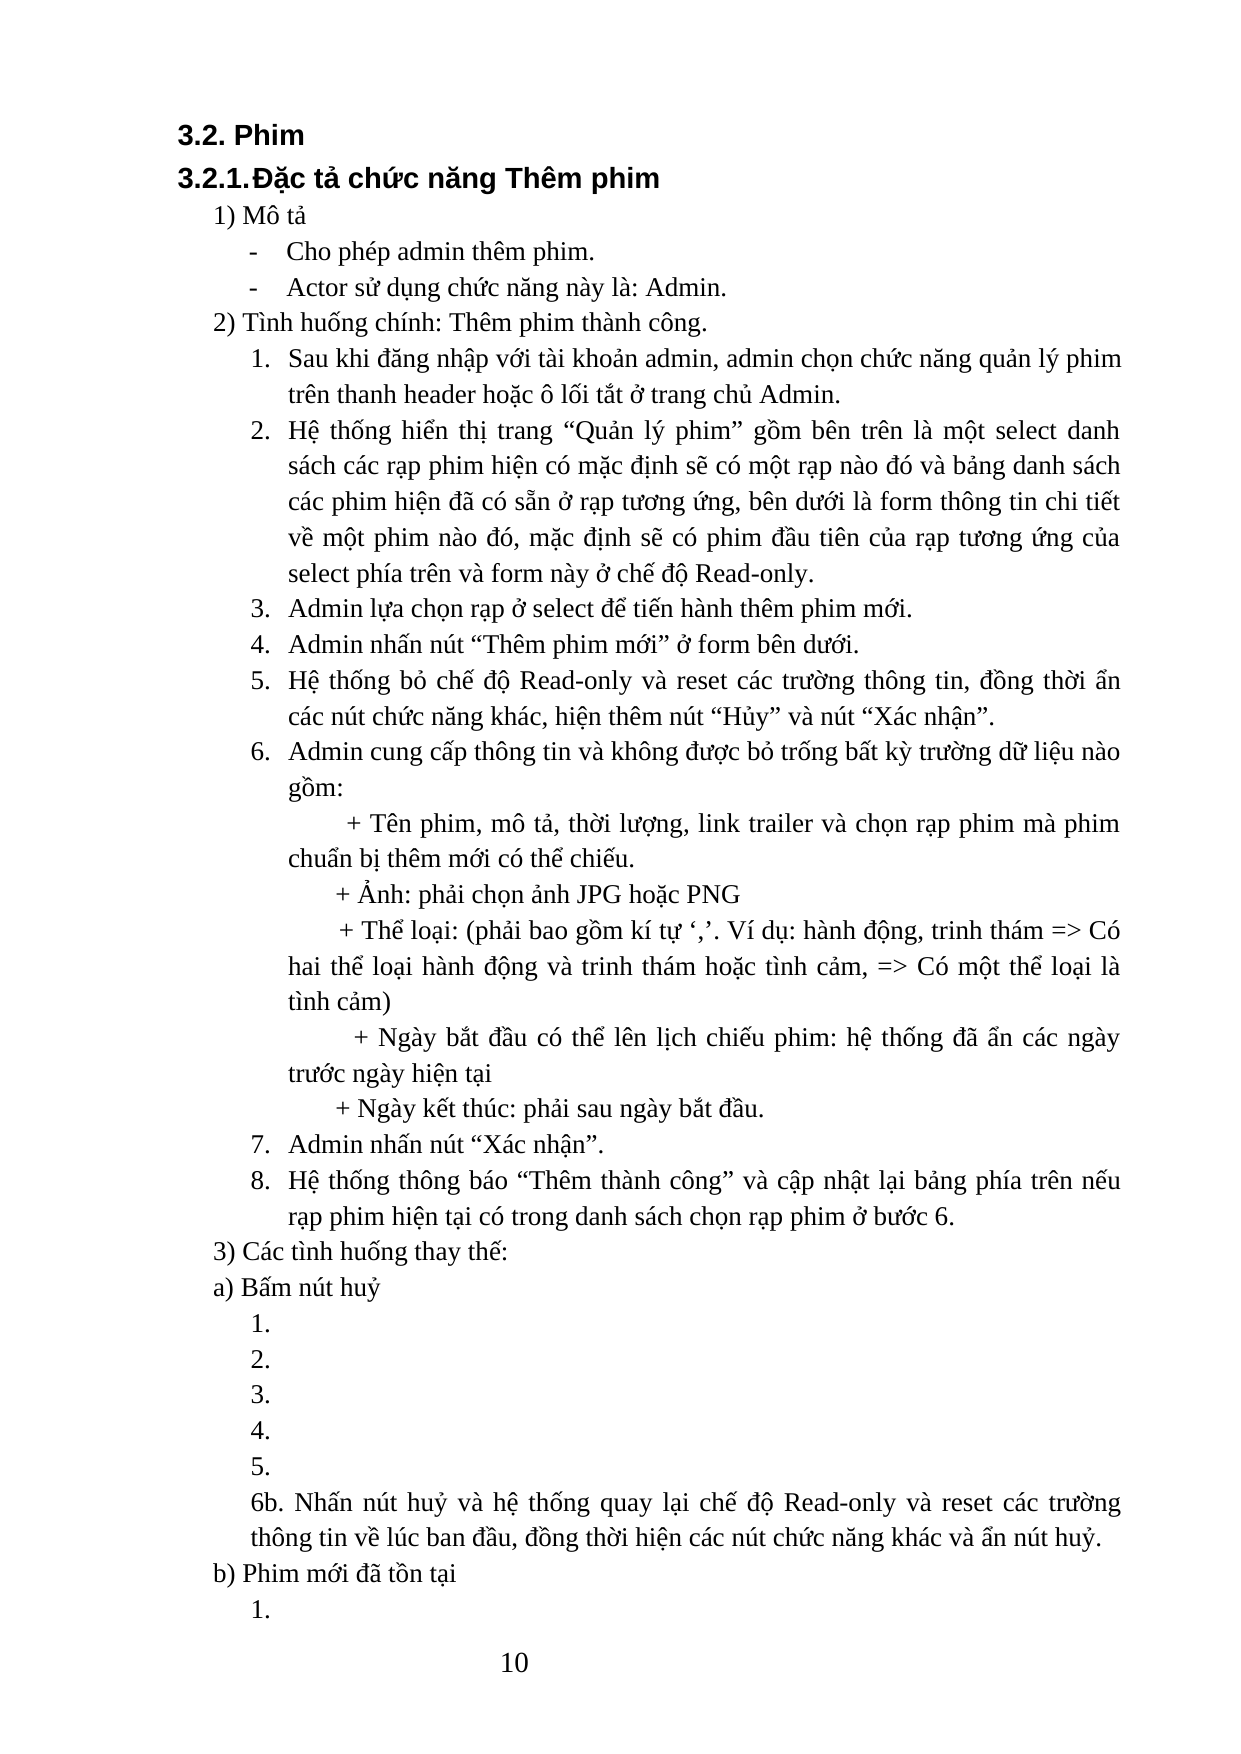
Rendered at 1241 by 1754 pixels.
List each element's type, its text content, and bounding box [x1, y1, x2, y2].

list Admin nhấn nút “Thêm phim mới” ở form bên dưới. [250, 628, 1122, 659]
list 1. [250, 1593, 1122, 1624]
list Hệ thống thông báo “Thêm thành công” và cập nhật lại bảng phía trên nếu rạp phim hiện tại có trong danh sách chọn rạp phim ở bước 6. [250, 1164, 1122, 1231]
list Hệ thống hiển thị trang “Quản lý phim” gồm bên trên là một select danh sách các rạp phim hiện có mặc định sẽ có một rạp nào đó và bảng danh sách các phim hiện đã có sẵn ở rạp tương ứng, bên dưới là form thông tin chi tiết về một phim nào đó, mặc định sẽ có phim đầu tiên của rạp tương ứng của select phía trên và form này ở chế độ Read-only. [250, 414, 1122, 588]
subtitle Phim [177, 118, 1122, 152]
text 1) Mô tả [213, 199, 1122, 231]
list Admin cung cấp thông tin và không được bỏ trống bất kỳ trường dữ liệu nào gồm: [250, 735, 1122, 802]
text 2) Tình huống chính: Thêm phim thành công. [213, 307, 1122, 338]
list + Tên phim, mô tả, thời lượng, link trailer và chọn rạp phim mà phim chuẩn bị thêm mới có thể chiếu. [288, 807, 1122, 874]
list + Thể loại: (phải bao gồm kí tự ‘,’. Ví dụ: hành động, trinh thám => Có hai thể loại hành động và trinh thám hoặc tình cảm, => Có một thể loại là tình cảm) [288, 914, 1122, 1017]
list + Ngày bắt đầu có thể lên lịch chiếu phim: hệ thống đã ẩn các ngày trước ngày hiện tại [288, 1021, 1122, 1088]
list Admin lựa chọn rạp ở select để tiến hành thêm phim mới. [250, 592, 1122, 623]
list Cho phép admin thêm phim. [248, 235, 1122, 266]
list + Ảnh: phải chọn ảnh JPG hoặc PNG [288, 878, 1122, 909]
list Sau khi đăng nhập với tài khoản admin, admin chọn chức năng quản lý phim trên thanh header hoặc ô lối tắt ở trang chủ Admin. [250, 342, 1122, 409]
list + Ngày kết thúc: phải sau ngày bắt đầu. [288, 1093, 1122, 1124]
list Admin nhấn nút “Xác nhận”. [250, 1128, 1122, 1159]
text b) Phim mới đã tồn tại [213, 1557, 1122, 1588]
text 3) Các tình huống thay thế: [213, 1236, 1122, 1267]
text a) Bấm nút huỷ [213, 1271, 1122, 1302]
list Actor sử dụng chức năng này là: Admin. [248, 271, 1122, 302]
subtitle Đặc tả chức năng Thêm phim [177, 161, 1122, 194]
text 6b. Nhấn nút huỷ và hệ thống quay lại chế độ Read-only và reset các trường thông tin về lúc ban đầu, đồng thời hiện các nút chức năng khác và ẩn nút huỷ. [250, 1486, 1122, 1552]
list Hệ thống bỏ chế độ Read-only và reset các trường thông tin, đồng thời ẩn các nút chức năng khác, hiện thêm nút “Hủy” và nút “Xác nhận”. [250, 664, 1122, 731]
